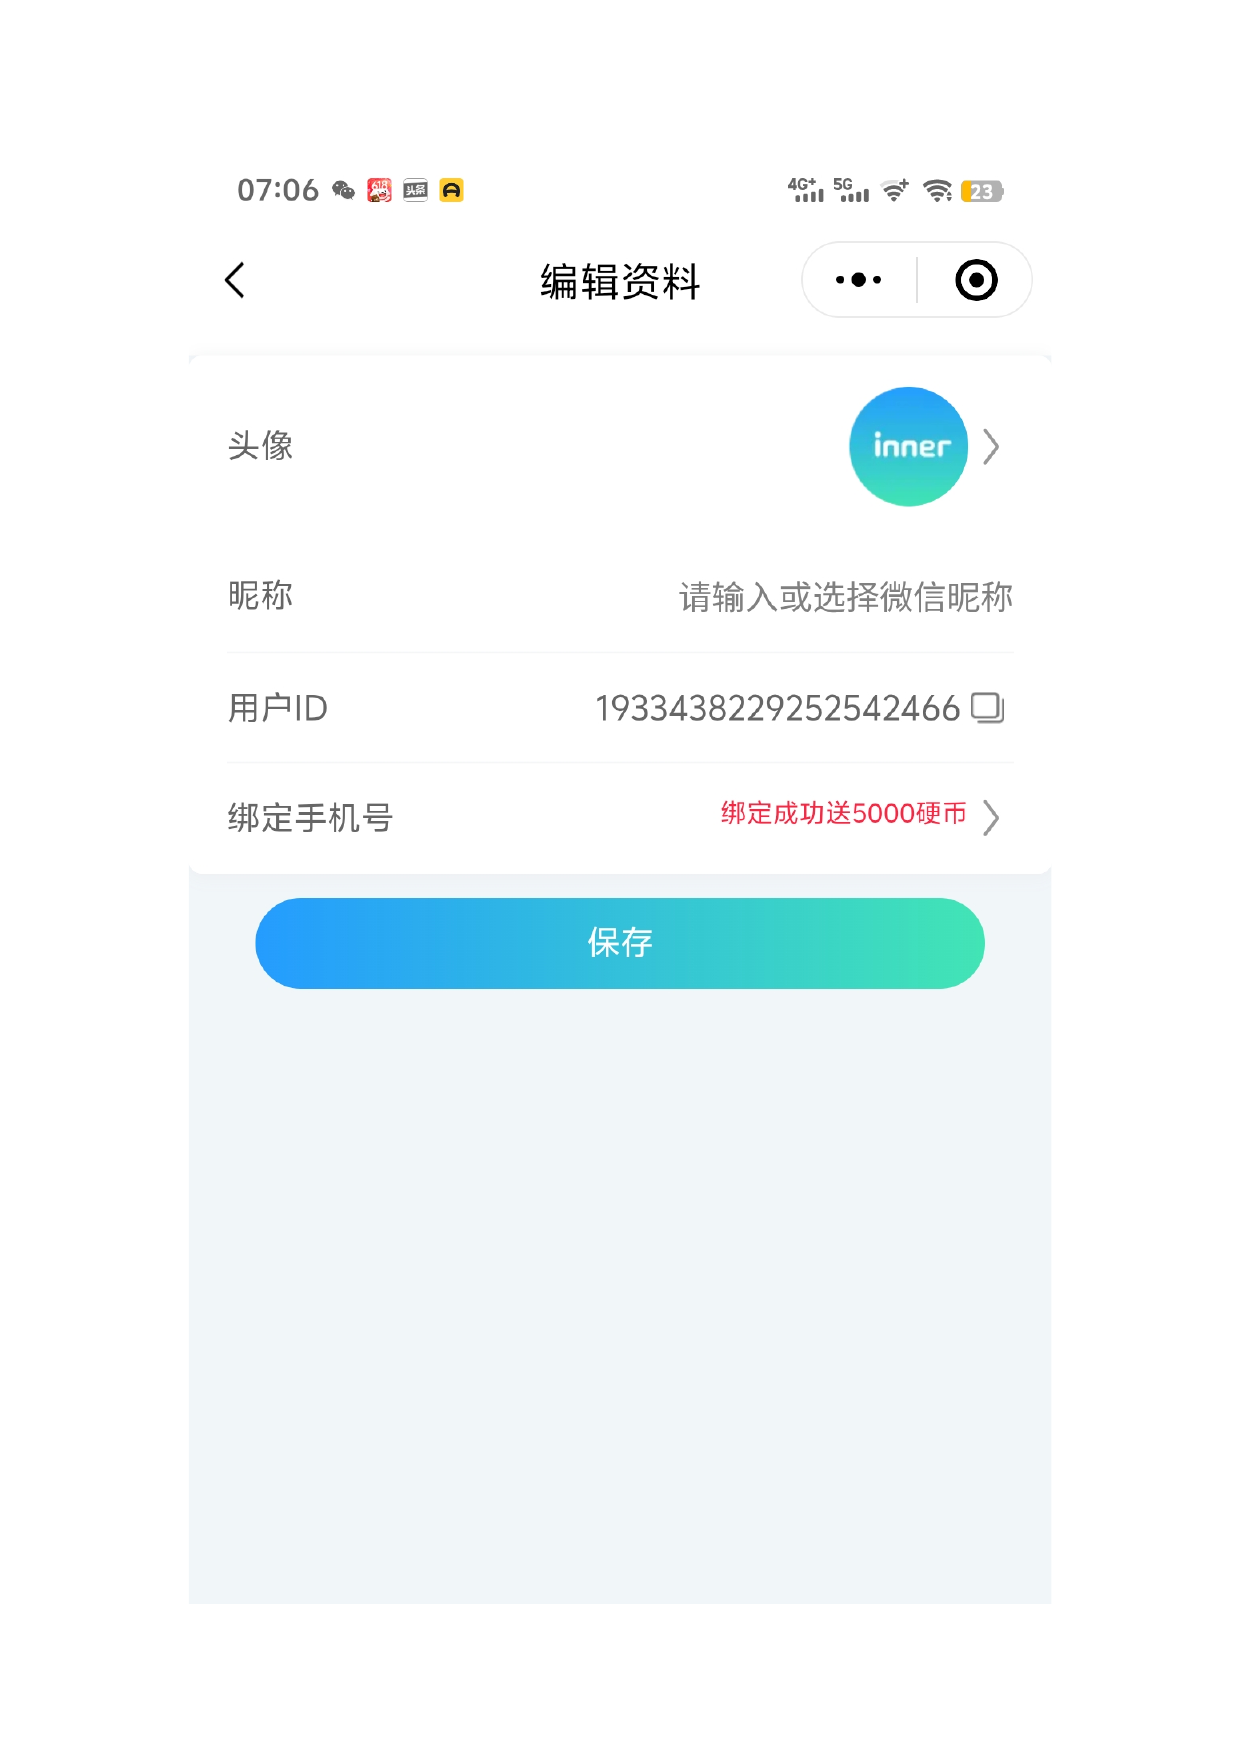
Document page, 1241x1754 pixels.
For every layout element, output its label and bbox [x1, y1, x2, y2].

picture [188, 150, 1052, 1604]
